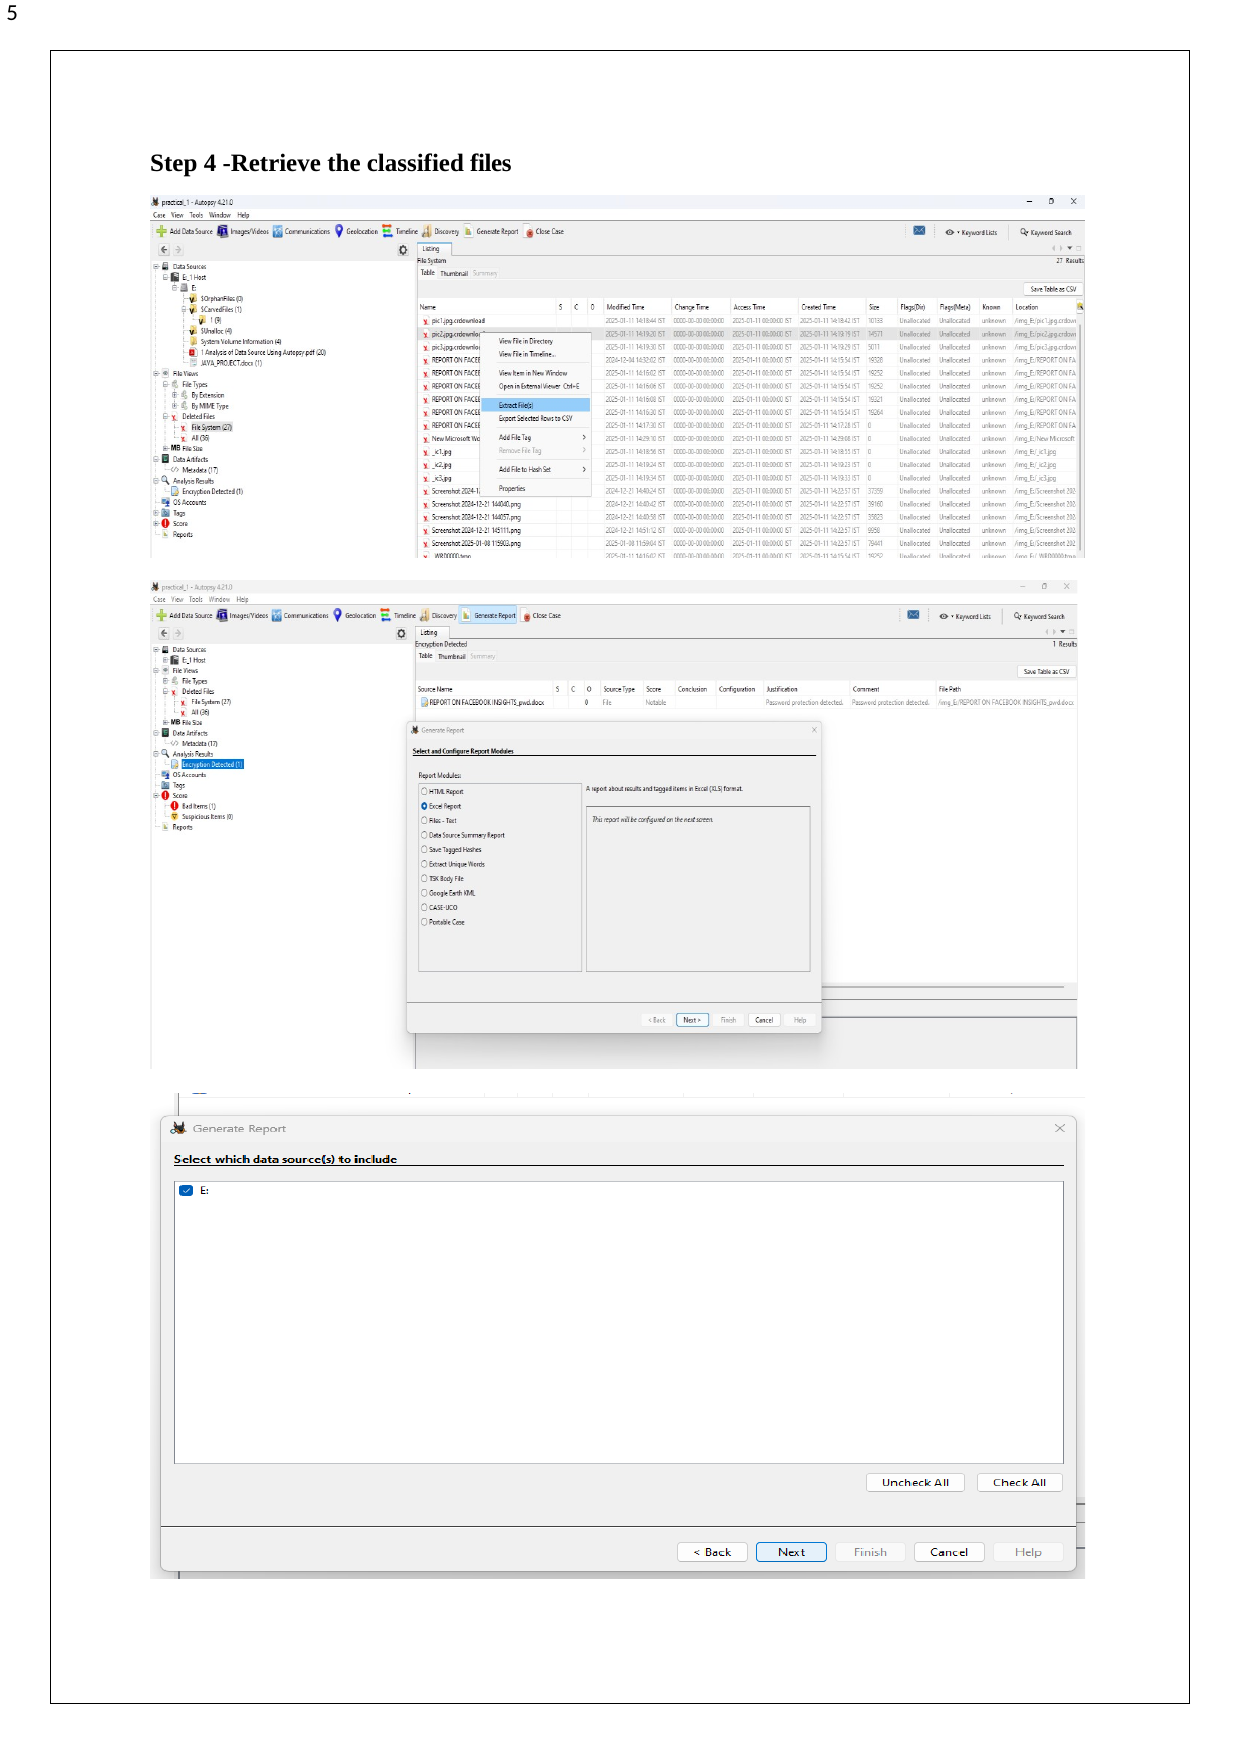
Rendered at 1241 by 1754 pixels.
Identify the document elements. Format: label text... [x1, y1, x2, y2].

picture [150, 1093, 1086, 1579]
picture [150, 580, 1078, 1069]
text Step 4 -Retrieve the classified files [150, 148, 1166, 176]
picture [150, 195, 1085, 558]
